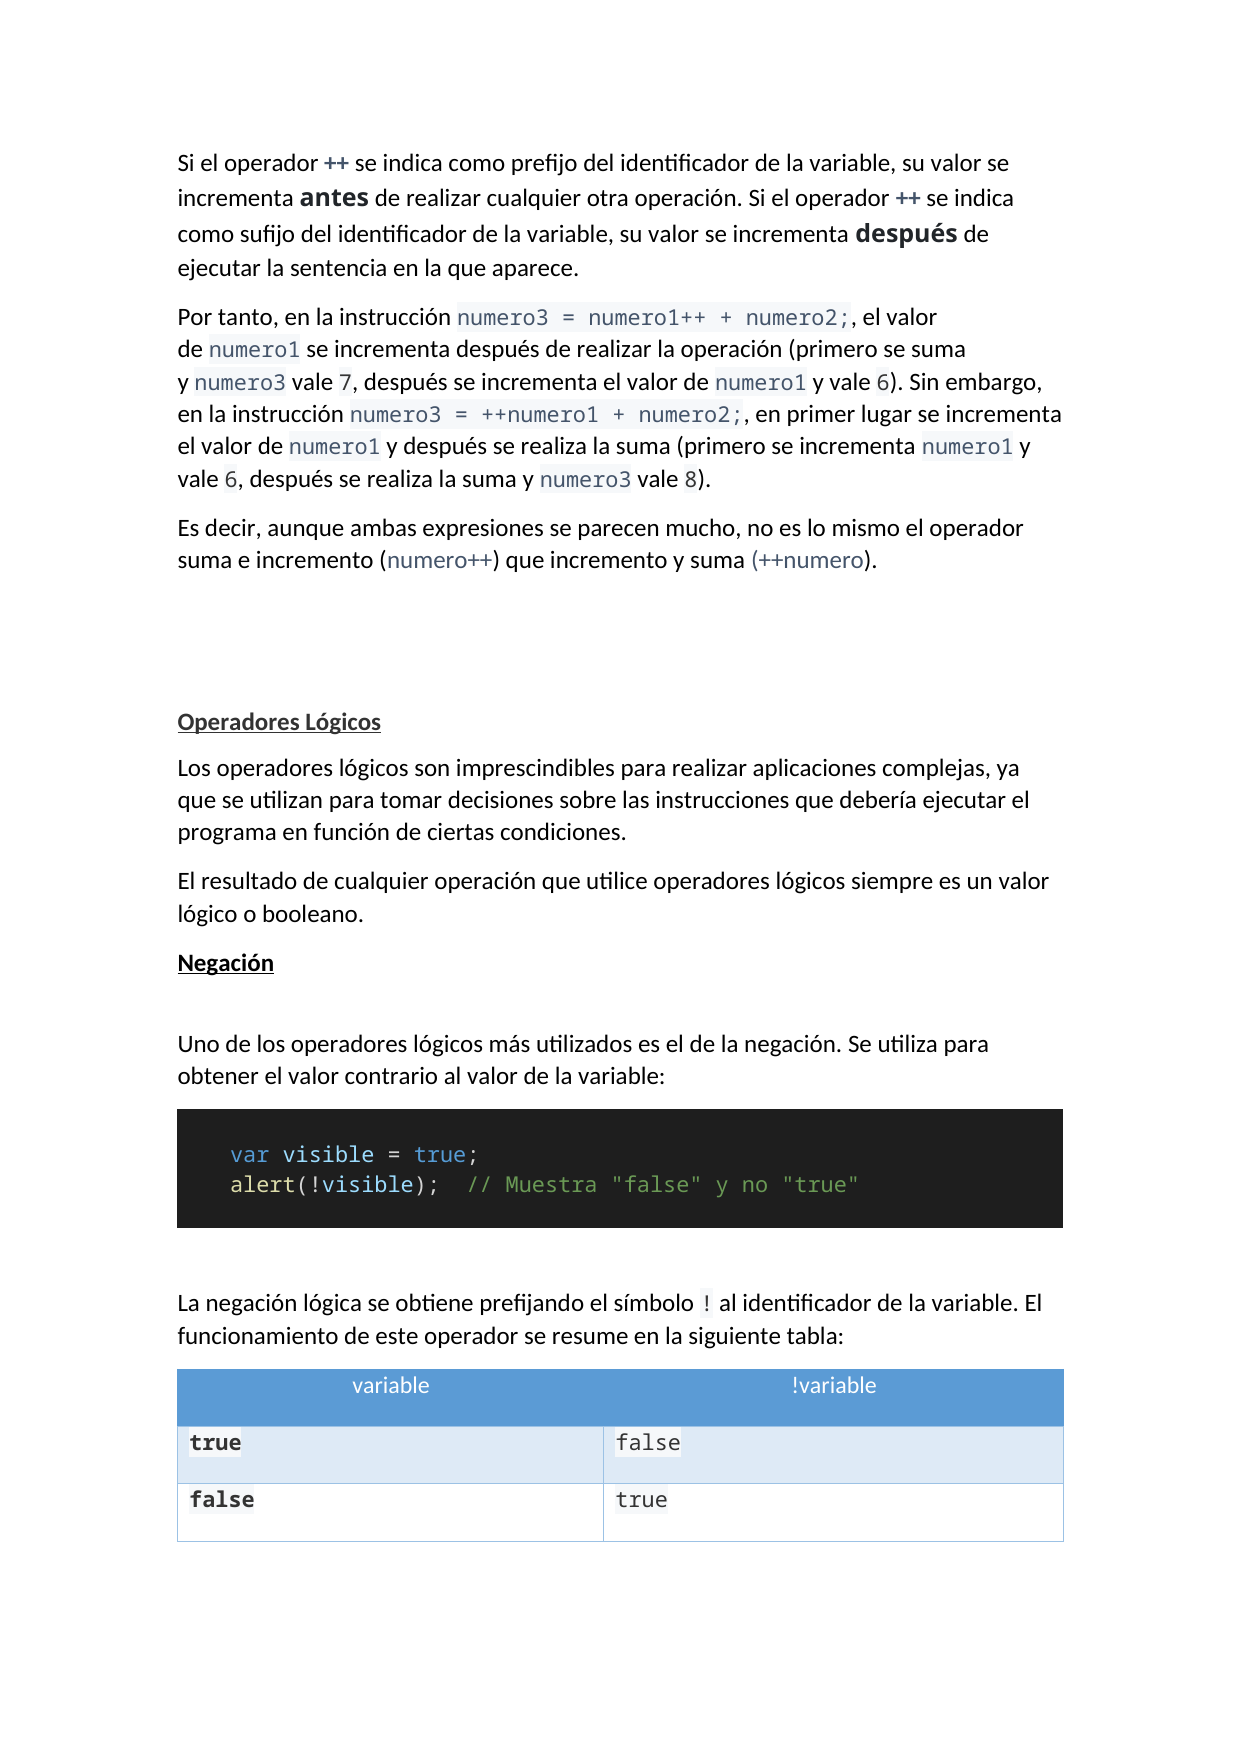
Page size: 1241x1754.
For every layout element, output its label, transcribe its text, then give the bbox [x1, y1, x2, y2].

table_cell false [178, 1484, 603, 1541]
subtitle Operadores Lógicos [177, 706, 1063, 736]
text La negación lógica se obtiene prefijando el símbolo ! al identificador de la variable. El funcionamiento de este operador se resume en la siguiente tabla: [177, 1287, 1063, 1350]
text Es decir, aunque ambas expresiones se parecen mucho, no es lo mismo el operador suma e incremento (numero++) que incremento y suma (++numero). [177, 512, 1063, 575]
subtitle Negación [177, 947, 1063, 977]
text alert(!visible); // Muestra "false" y no "true" [177, 1169, 1063, 1198]
text Los operadores lógicos son imprescindibles para realizar aplicaciones complejas, ya que se utilizan para tomar decisiones sobre las instrucciones que debería ejecutar el programa en función de ciertas condiciones. [177, 752, 1063, 847]
table_cell false [604, 1427, 1063, 1483]
table_header variable [178, 1370, 603, 1426]
text El resultado de cualquier operación que utilice operadores lógicos siempre es un valor lógico o booleano. [177, 865, 1063, 928]
text Si el operador ++ se indica como prefijo del identificador de la variable, su valor se incrementa antes de realizar cualquier otra operación. Si el operador ++ se indica como sufijo del identificador de la variable, su valor se incrementa después de ejecutar la sentencia en la que aparece. [177, 148, 1063, 282]
text var visible = true; [177, 1139, 1063, 1169]
text Por tanto, en la instrucción numero3 = numero1++ + numero2;, el valor de numero1 se incrementa después de realizar la operación (primero se suma y numero3 vale 7, después se incrementa el valor de numero1 y vale 6). Sin embargo, en la instrucción numero3 = ++numero1 + numero2;, en primer lugar se incrementa el valor de numero1 y después se realiza la suma (primero se incrementa numero1 y vale 6, después se realiza la suma y numero3 vale 8). [177, 301, 1063, 493]
table_header !variable [604, 1370, 1063, 1426]
text Uno de los operadores lógicos más utilizados es el de la negación. Se utiliza para obtener el valor contrario al valor de la variable: [177, 1028, 1063, 1091]
table_cell true [178, 1427, 603, 1483]
table_cell true [604, 1484, 1063, 1541]
